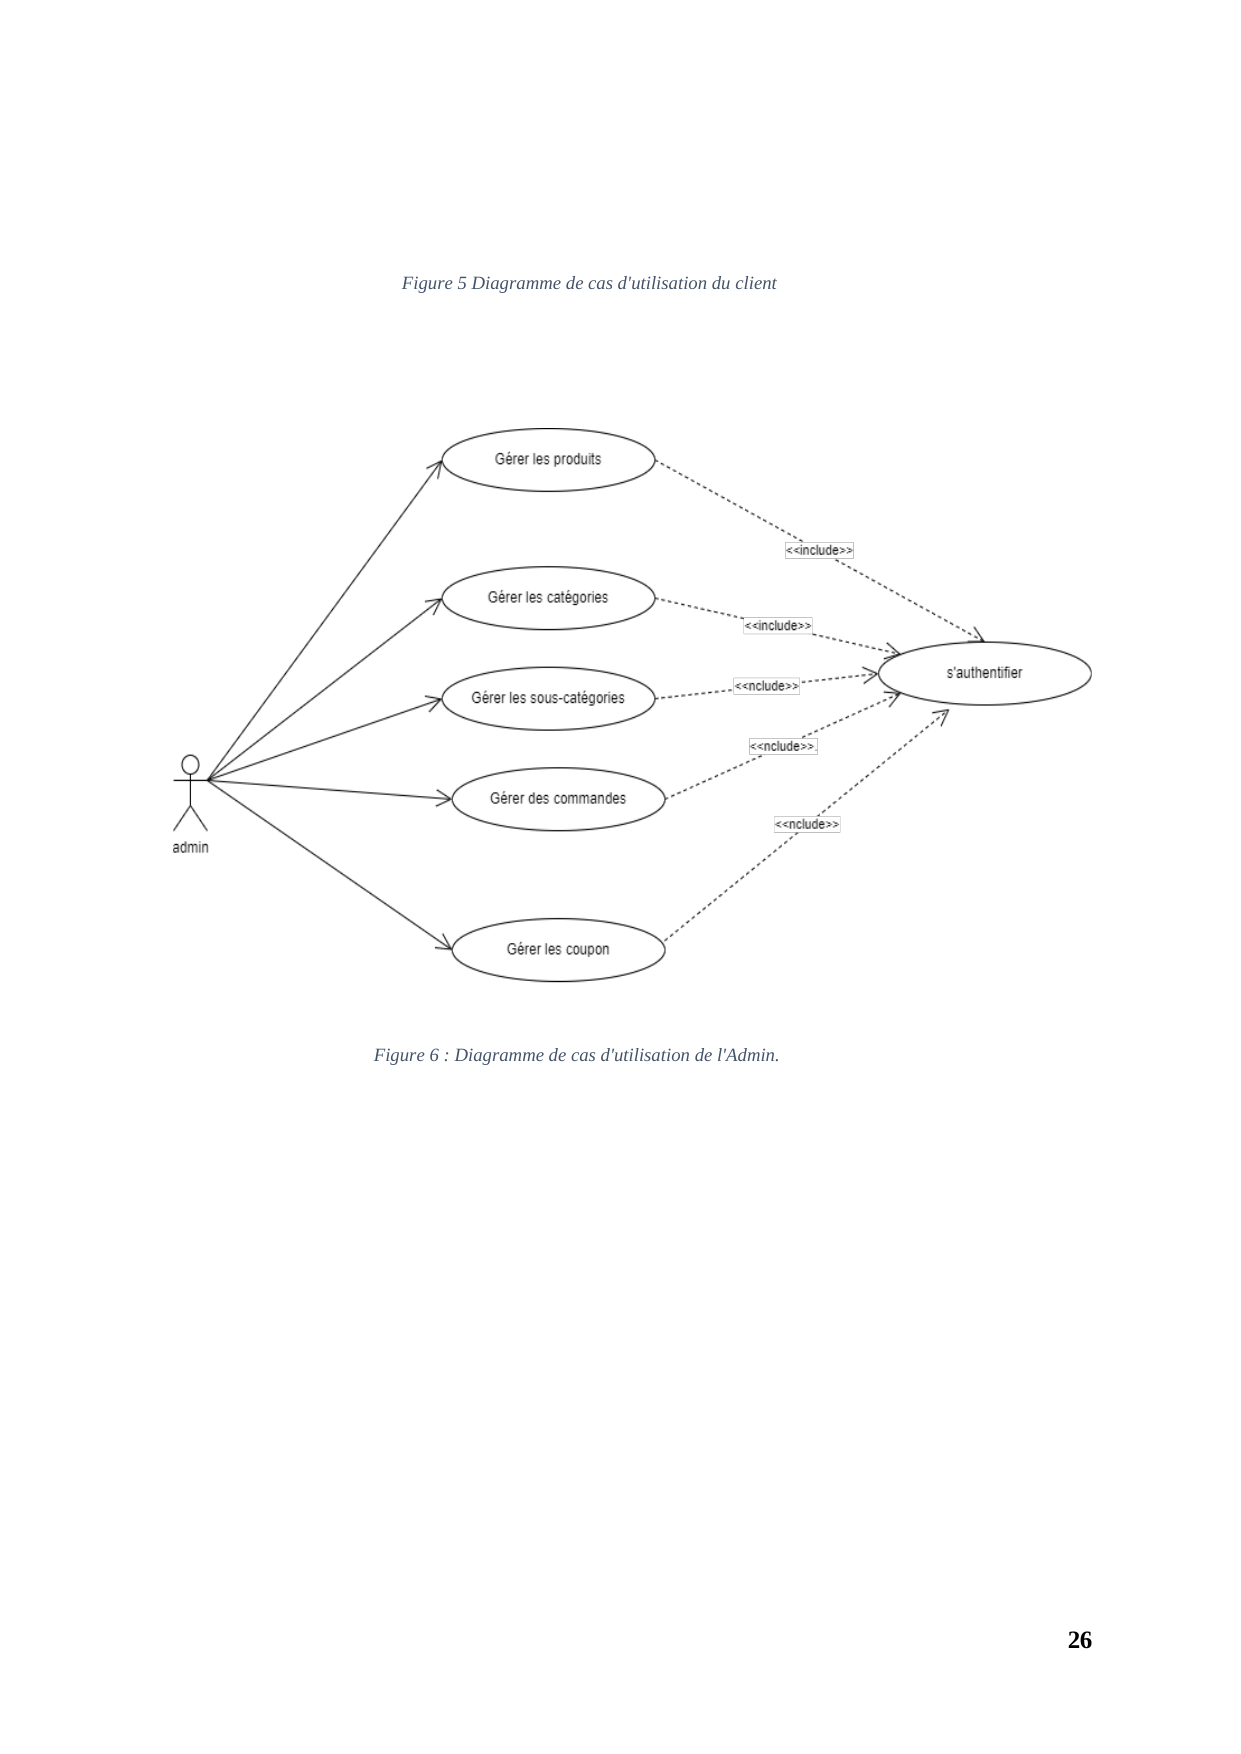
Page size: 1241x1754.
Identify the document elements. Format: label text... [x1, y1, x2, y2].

text Figure 6 : Diagramme de cas d'utilisation de l'Admin. [4, 1044, 1093, 1066]
picture [172, 428, 1092, 1030]
text Figure 5 Diagramme de cas d'utilisation du client [4, 272, 1151, 294]
